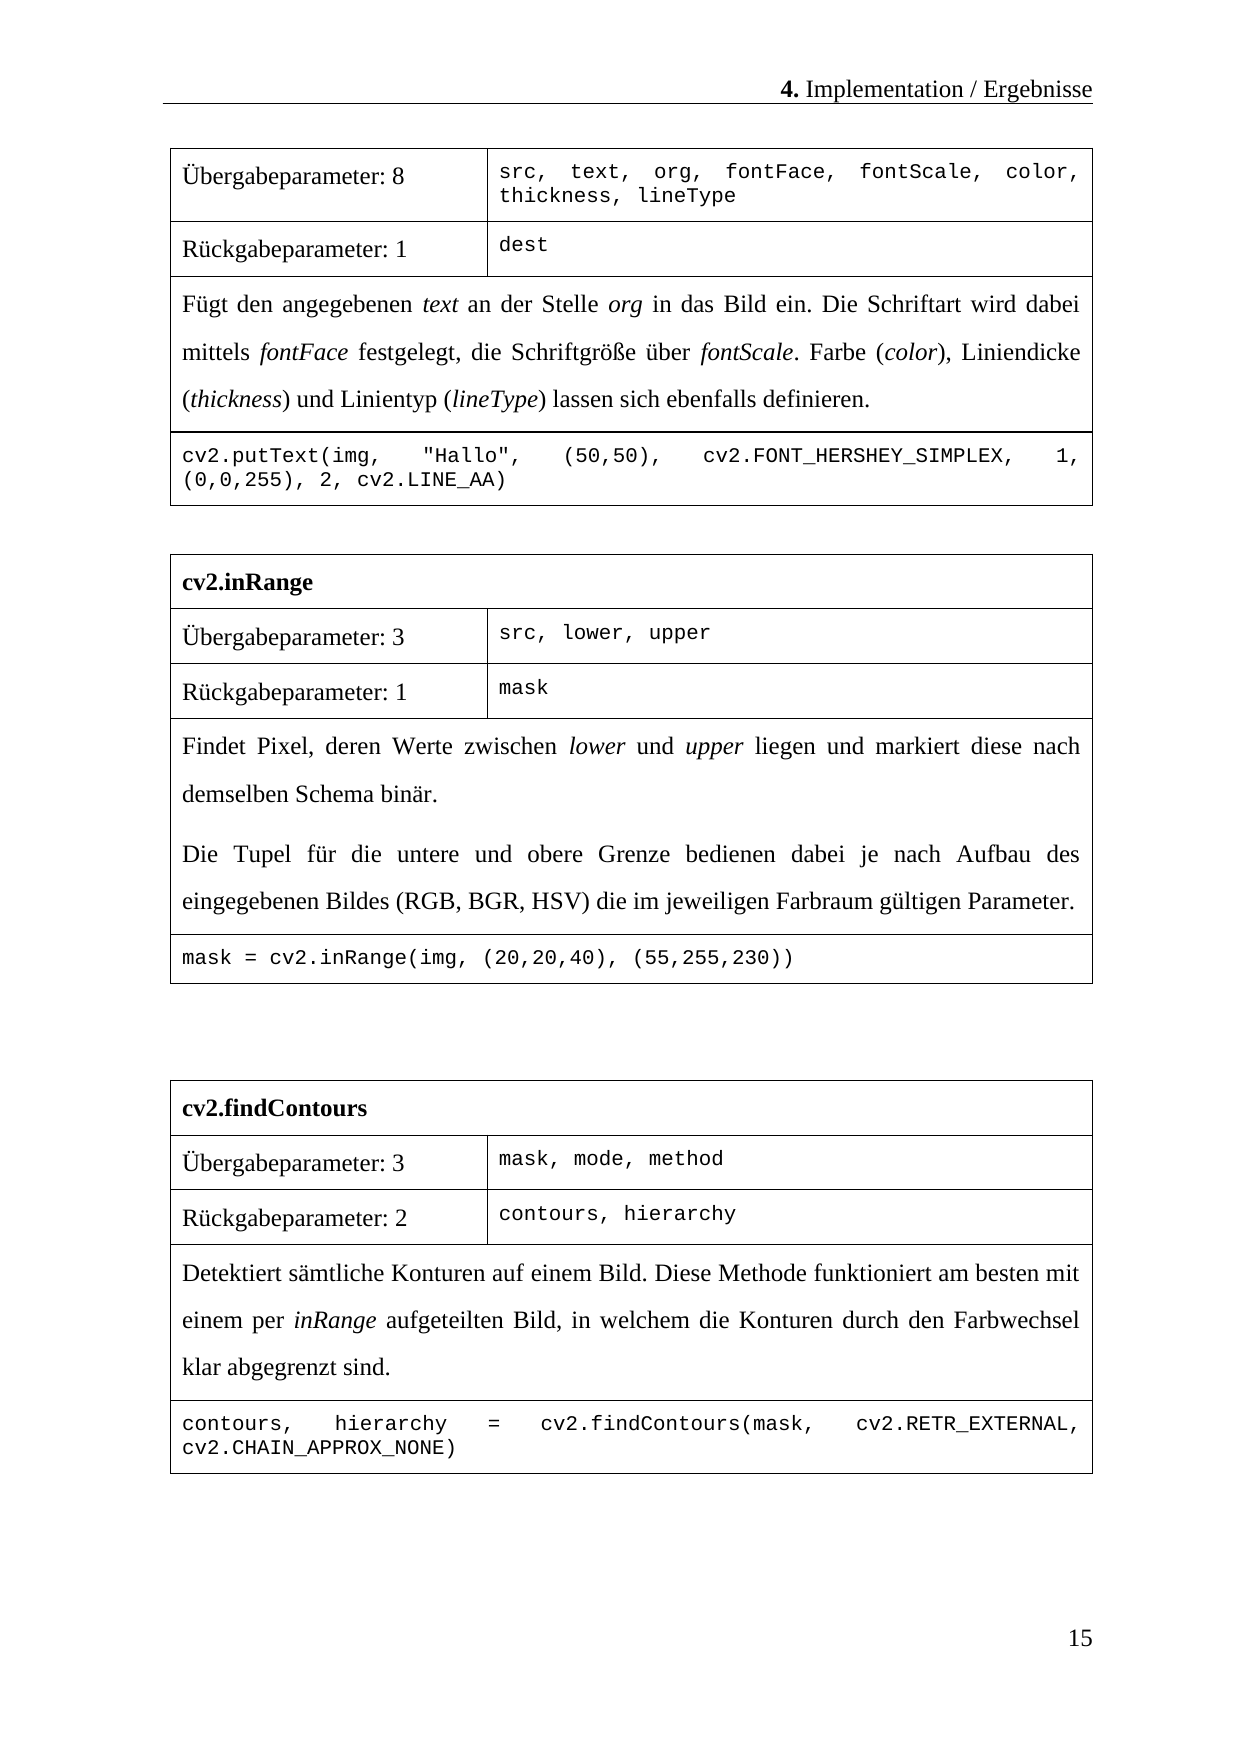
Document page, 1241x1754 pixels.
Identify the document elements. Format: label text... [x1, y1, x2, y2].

table_cell Rückgabeparameter: 1 [171, 664, 487, 718]
table_cell Übergabeparameter: 3 [171, 1136, 487, 1189]
table_cell cv2.putText(img, "Hallo", (50,50), cv2.FONT_HERSHEY_SIMPLEX, 1, (0,0,255), 2, cv2.LINE_AA) [171, 433, 1092, 505]
table_cell src, lower, upper [488, 609, 1092, 663]
table_cell Fügt den angegebenen text an der Stelle org in das Bild ein. Die Schriftart wird dabei mittels fontFace festgelegt, die Schriftgröße über fontScale. Farbe (color), Liniendicke (thickness) und Linientyp (lineType) lassen sich ebenfalls definieren. [171, 277, 1092, 431]
table_cell Übergabeparameter: 3 [171, 609, 487, 663]
table_cell Detektiert sämtliche Konturen auf einem Bild. Diese Methode funktioniert am besten mit einem per inRange aufgeteilten Bild, in welchem die Konturen durch den Farbwechsel klar abgegrenzt sind. [171, 1245, 1092, 1400]
table_cell Rückgabeparameter: 2 [171, 1190, 487, 1244]
table_cell dest [488, 222, 1092, 276]
table_cell contours, hierarchy [488, 1190, 1092, 1244]
table_cell src, text, org, fontFace, fontScale, color, thickness, lineType [488, 149, 1092, 221]
table_cell Übergabeparameter: 8 [171, 149, 487, 221]
table_cell Findet Pixel, deren Werte zwischen lower und upper liegen und markiert diese nach demselben Schema binär. Die Tupel für die untere und obere Grenze bedienen dabei je nach Aufbau des eingegebenen Bildes (RGB, BGR, HSV) die im jeweiligen Farbraum gültigen Parameter. [171, 719, 1092, 933]
table_cell mask = cv2.inRange(img, (20,20,40), (55,255,230)) [171, 935, 1092, 983]
table_header cv2.inRange [171, 555, 1092, 608]
table_cell mask, mode, method [488, 1136, 1092, 1189]
table_cell mask [488, 664, 1092, 718]
table_cell contours, hierarchy = cv2.findContours(mask, cv2.RETR_EXTERNAL, cv2.CHAIN_APPROX_NONE) [171, 1401, 1092, 1473]
table_header cv2.findContours [171, 1081, 1092, 1134]
table_cell Rückgabeparameter: 1 [171, 222, 487, 276]
